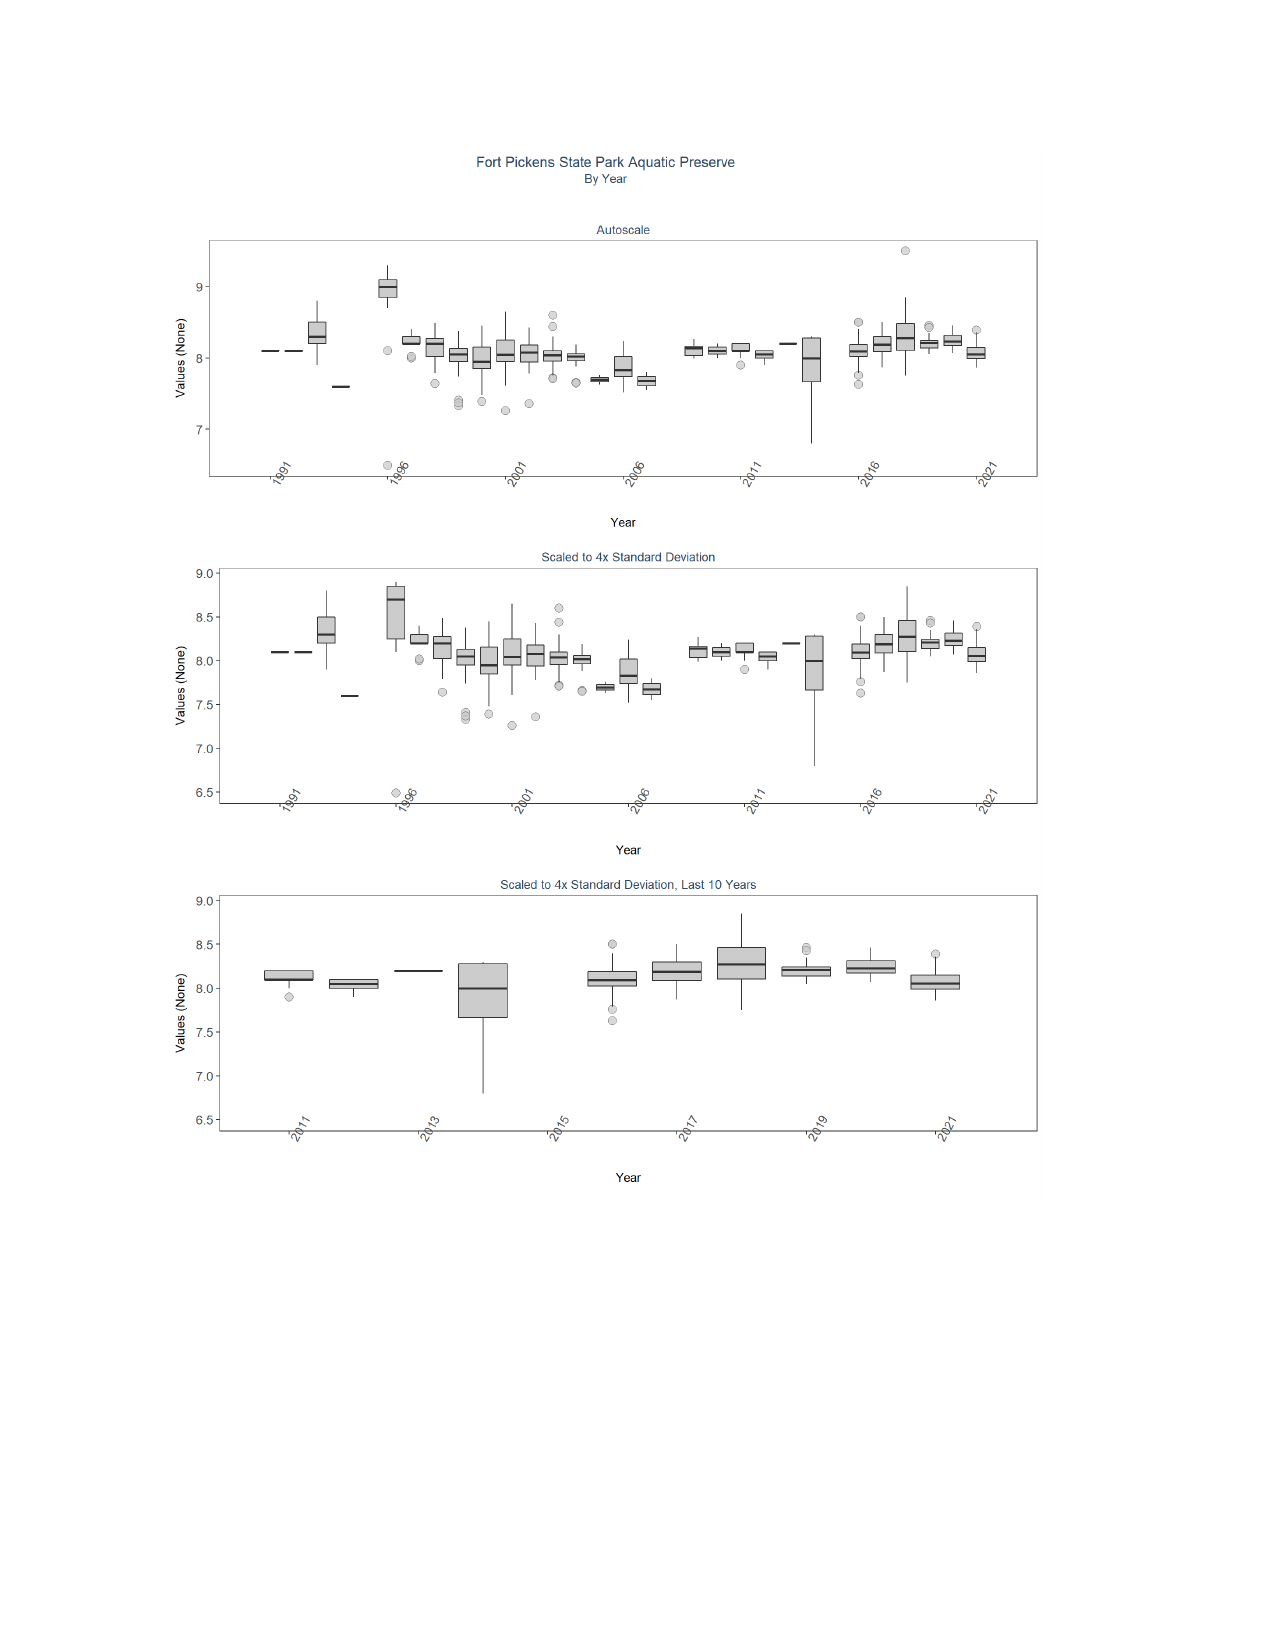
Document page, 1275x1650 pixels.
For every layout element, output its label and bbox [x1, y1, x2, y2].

picture [168, 150, 1044, 1200]
